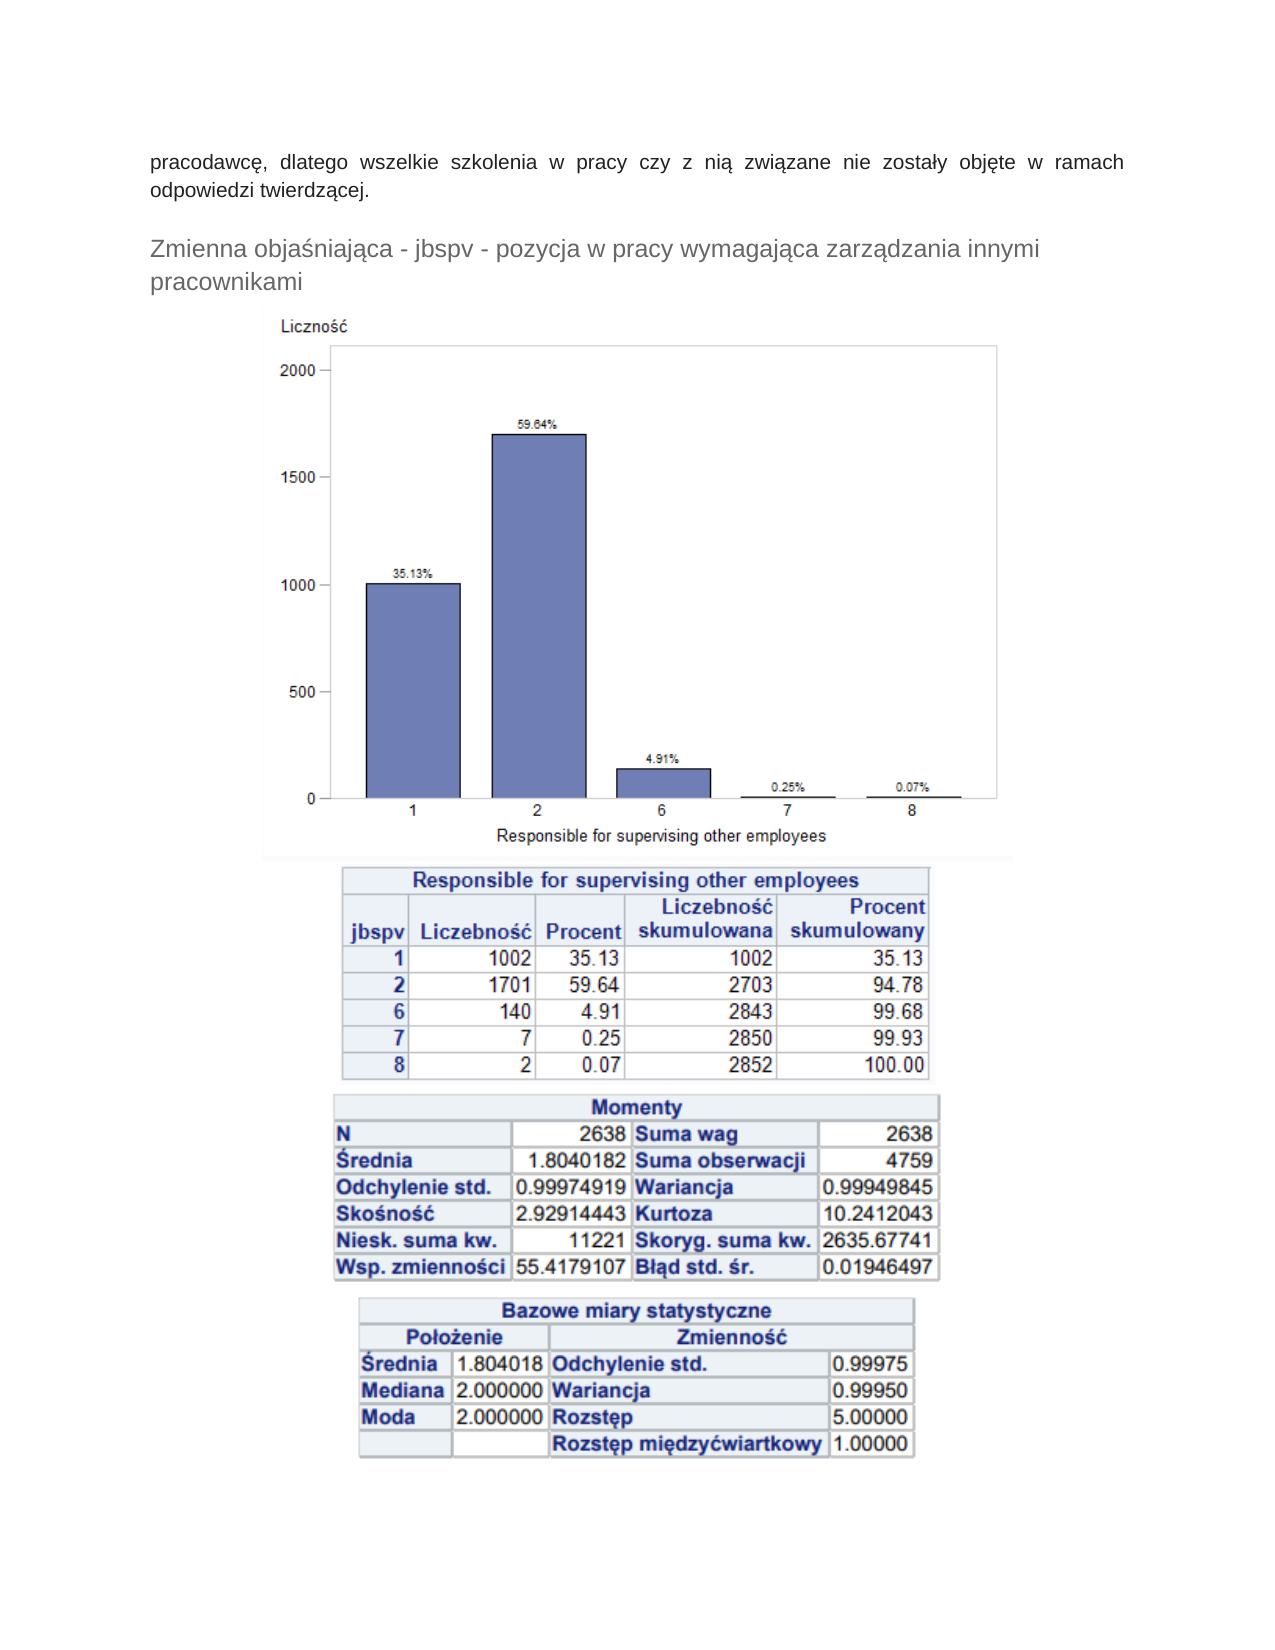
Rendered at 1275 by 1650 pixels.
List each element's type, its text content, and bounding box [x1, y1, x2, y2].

subtitle Zmienna objaśniająca - jbspv - pozycja w pracy wymagająca zarządzania innymi pracownikami [150, 234, 1125, 296]
picture [262, 308, 1013, 861]
picture [332, 1088, 943, 1465]
picture [339, 864, 936, 1085]
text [150, 150, 1125, 201]
